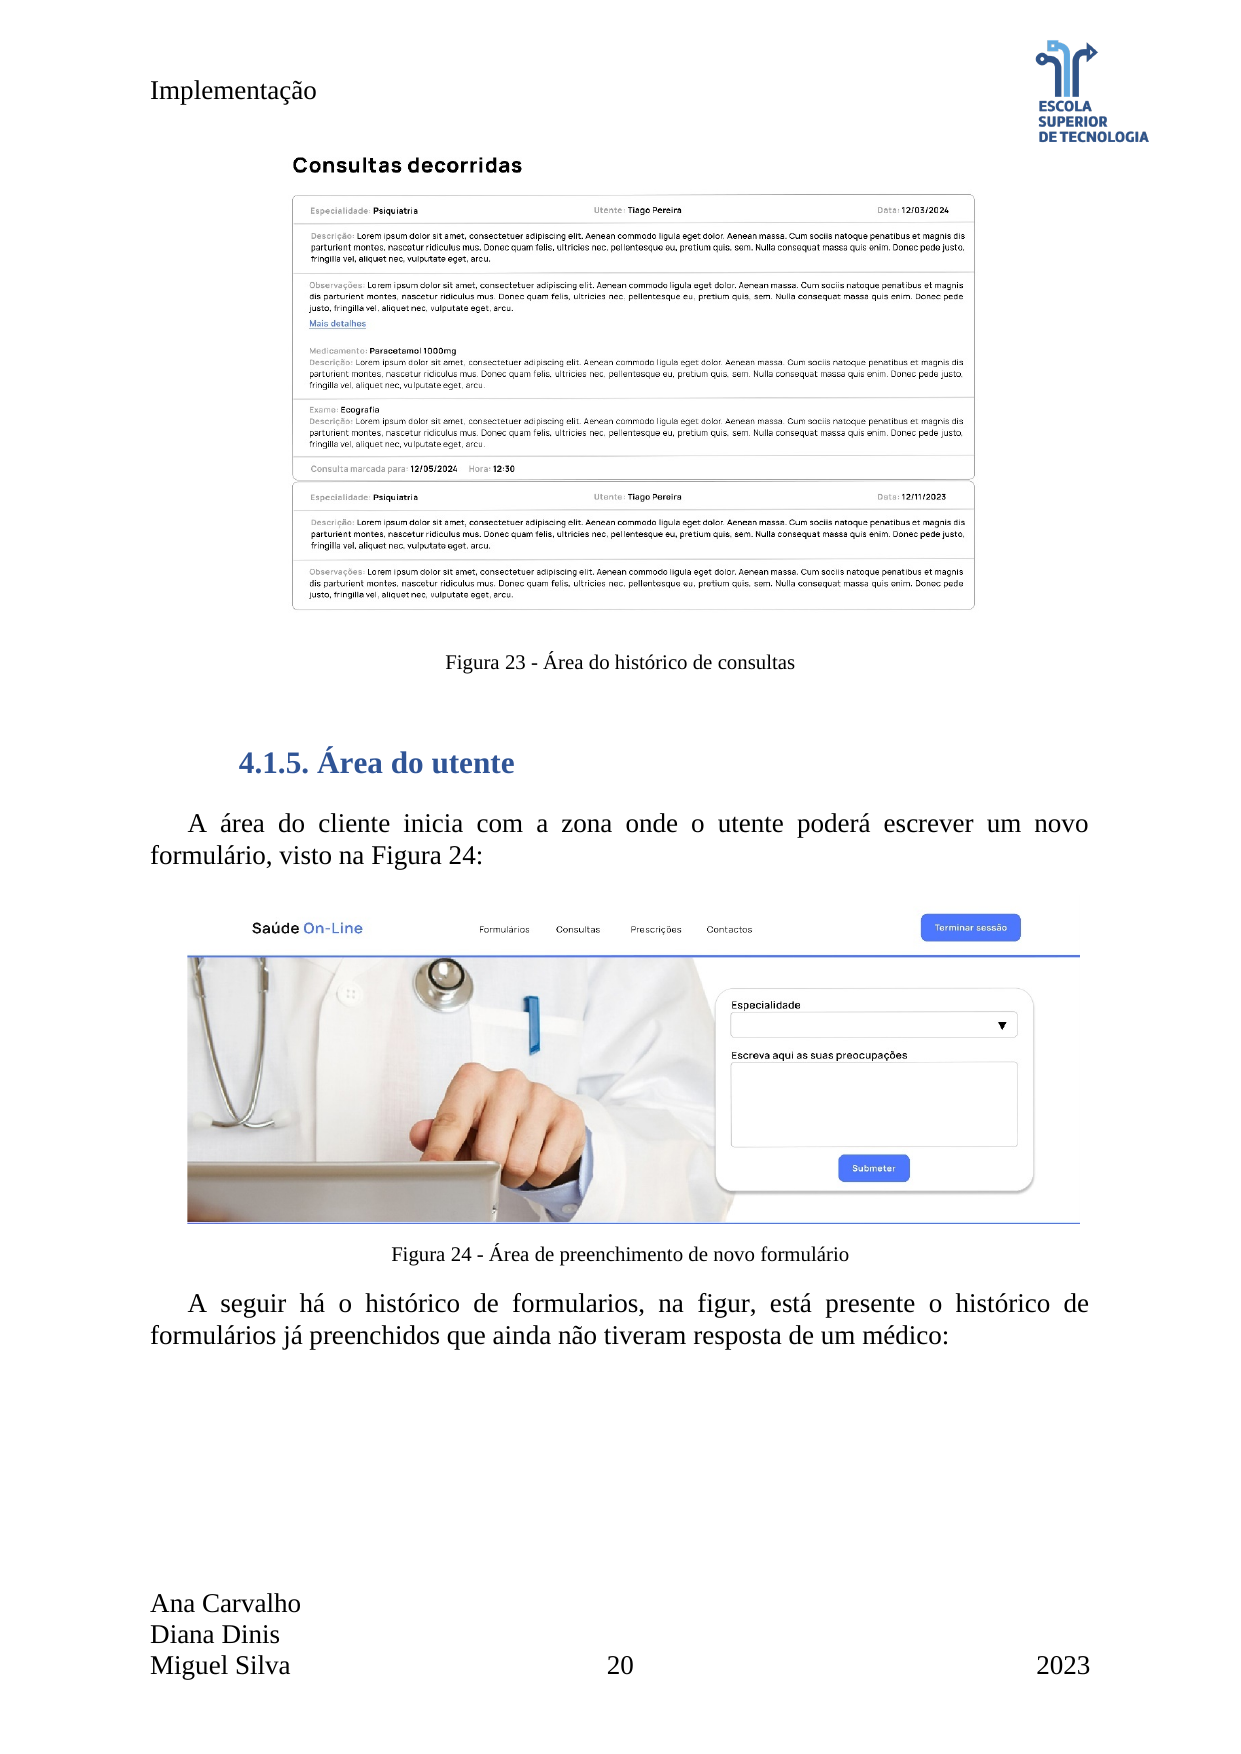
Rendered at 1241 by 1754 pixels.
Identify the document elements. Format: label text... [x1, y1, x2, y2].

text A seguir há o histórico de formularios, na figur, está presente o histórico de formulários já preenchidos que ainda não tiveram resposta de um médico: [150, 1287, 1090, 1351]
picture [1033, 30, 1152, 149]
text Figura 23 - Área do histórico de consultas [150, 650, 1090, 674]
picture [255, 150, 986, 632]
text Figura 24 - Área de preenchimento de novo formulário [150, 1242, 1090, 1266]
text A área do cliente inicia com a zona onde o utente poderá escrever um novo formulário, visto na Figura 24: [150, 807, 1090, 871]
picture [187, 895, 1080, 1224]
subtitle Área do utente [239, 744, 1090, 780]
